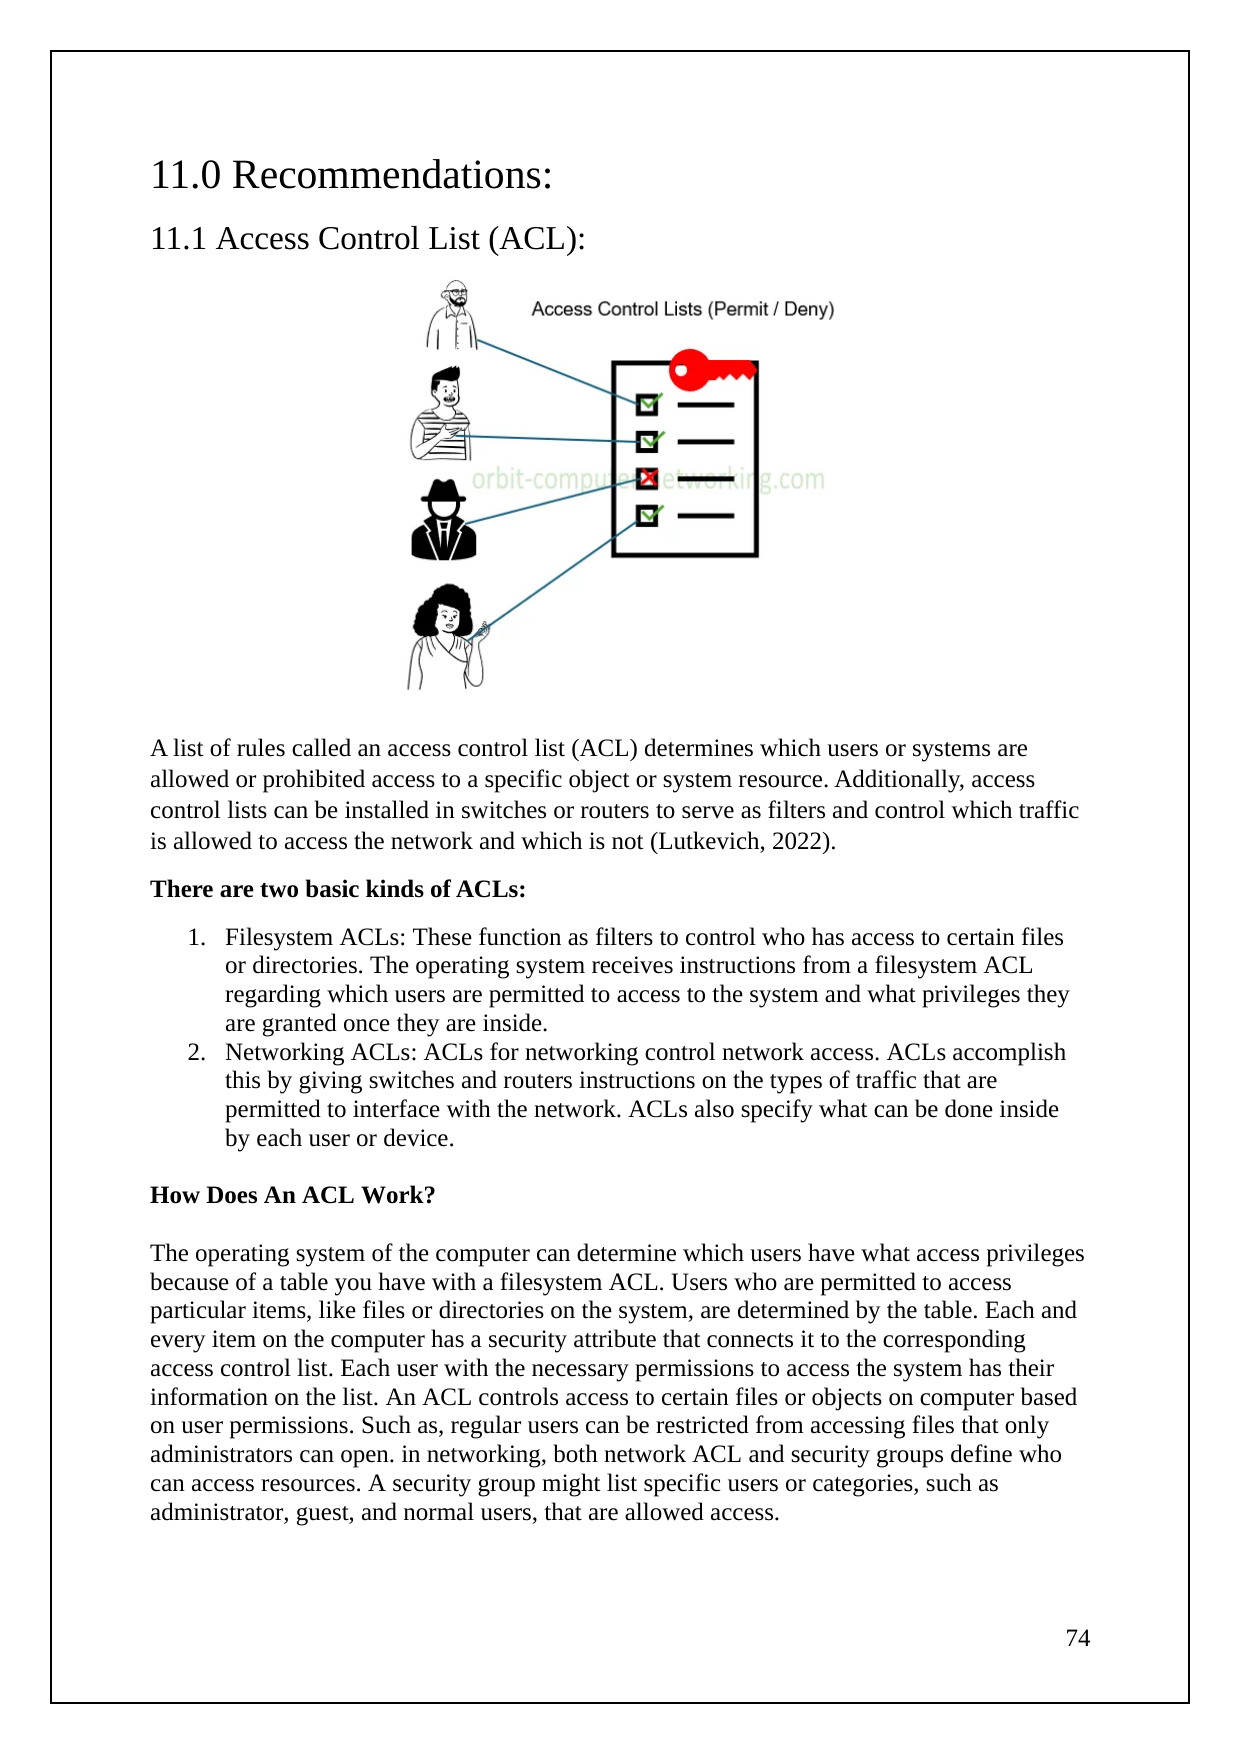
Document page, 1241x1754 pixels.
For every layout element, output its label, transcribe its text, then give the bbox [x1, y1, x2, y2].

text The operating system of the computer can determine which users have what access privileges because of a table you have with a filesystem ACL. Users who are permitted to access particular items, like files or directories on the system, are determined by the table. Each and every item on the computer has a security attribute that connects it to the corresponding access control list. Each user with the necessary permissions to access the system has their information on the list. An ACL controls access to certain files or objects on computer based on user permissions. Such as, regular users can be restricted from accessing files that only administrators can open. in networking, both network ACL and security groups define who can access resources. A security group might list specific users or categories, such as administrator, guest, and normal users, that are allowed access. [150, 1238, 1090, 1525]
text How Does An ACL Work? [150, 1180, 1090, 1209]
list Networking ACLs: ACLs for networking control network access. ACLs accomplish this by giving switches and routers instructions on the types of traffic that are permitted to interface with the network. ACLs also specify what can be done inside by each user or device. [187, 1037, 1090, 1152]
picture [339, 268, 901, 715]
text There are two basic kinds of ACLs: [150, 874, 1090, 903]
list Filesystem ACLs: These function as filters to control who has access to certain files or directories. The operating system receives instructions from a filesystem ACL regarding which users are permitted to access to the system and what privileges they are granted once they are inside. [187, 922, 1090, 1037]
text A list of rules called an access control list (ACL) determines which users or systems are allowed or prohibited access to a specific object or system resource. Additionally, access control lists can be installed in switches or routers to serve as filters and control which traffic is allowed to access the network and which is not (Lutkevich, 2022). [150, 733, 1090, 855]
subtitle 11.1 Access Control List (ACL): [150, 218, 1090, 257]
subtitle 11.0 Recommendations: [150, 150, 1090, 198]
